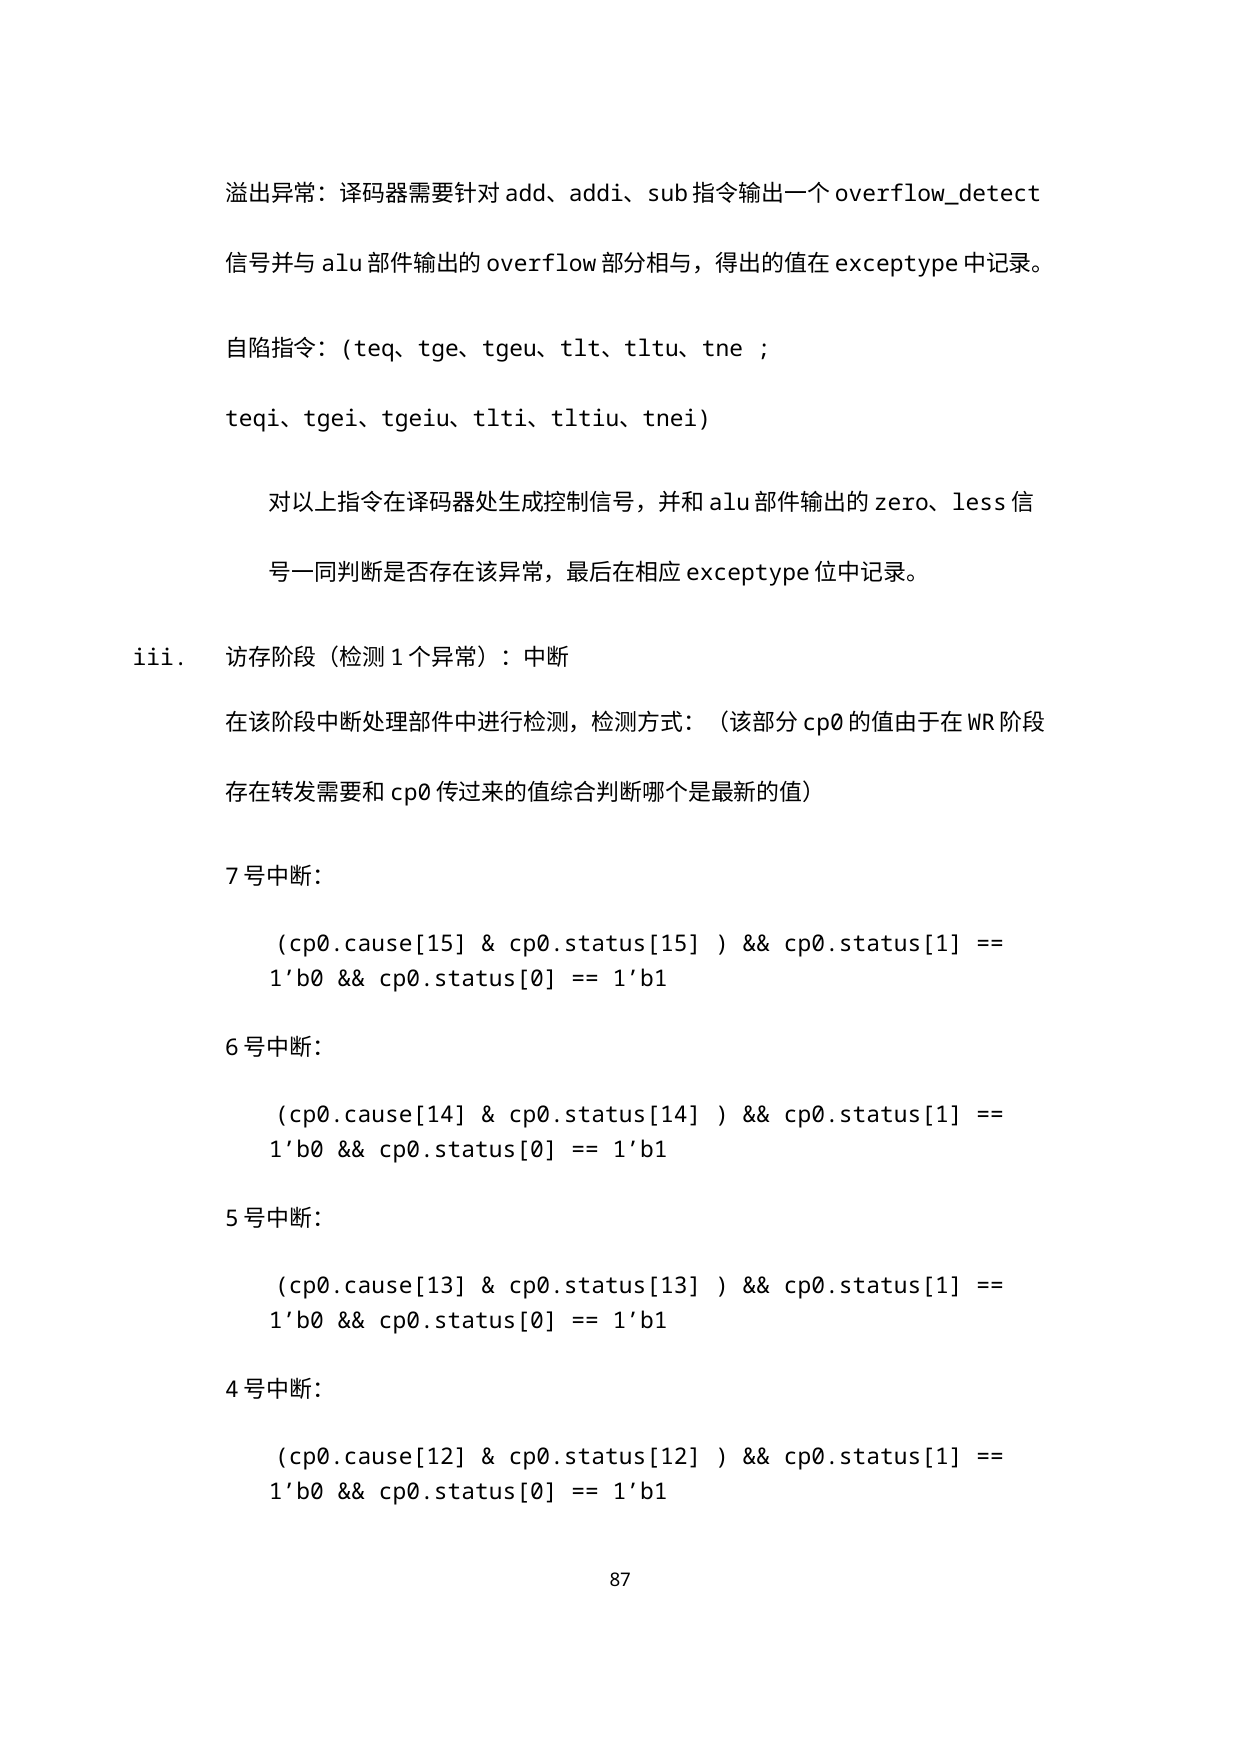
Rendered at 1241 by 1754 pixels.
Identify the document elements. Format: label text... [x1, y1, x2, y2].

text 7号中断： [225, 842, 1053, 907]
text 4号中断： [225, 1355, 1053, 1420]
list 访存阶段（检测1个异常）：中断 [187, 622, 1053, 687]
text (cp0.cause[12] & cp0.status[12] ) && cp0.status[1] == 1’b0 && cp0.status[0] == 1’b1 [269, 1439, 1053, 1506]
text 5号中断： [225, 1184, 1053, 1249]
text 6号中断： [225, 1013, 1053, 1078]
text 对以上指令在译码器处生成控制信号，并和alu部件输出的zero、less信号一同判断是否存在该异常，最后在相应exceptype位中记录。 [269, 468, 1053, 603]
text 在该阶段中断处理部件中进行检测，检测方式：（该部分cp0的值由于在WR阶段存在转发需要和cp0传过来的值综合判断哪个是最新的值） [225, 687, 1053, 823]
list 自陷指令：(teq、tge、tgeu、tlt、tltu、tne ; teqi、tgei、tgeiu、tlti、tltiu、tnei) [225, 314, 1053, 449]
text (cp0.cause[14] & cp0.status[14] ) && cp0.status[1] == 1’b0 && cp0.status[0] == 1’b1 [269, 1097, 1053, 1164]
text (cp0.cause[15] & cp0.status[15] ) && cp0.status[1] == 1’b0 && cp0.status[0] == 1’b1 [269, 926, 1053, 994]
list 溢出异常：译码器需要针对add、addi、sub指令输出一个overflow_detect信号并与alu部件输出的overflow部分相与，得出的值在exceptype中记录。 [225, 159, 1053, 294]
text (cp0.cause[13] & cp0.status[13] ) && cp0.status[1] == 1’b0 && cp0.status[0] == 1’b1 [269, 1268, 1053, 1336]
